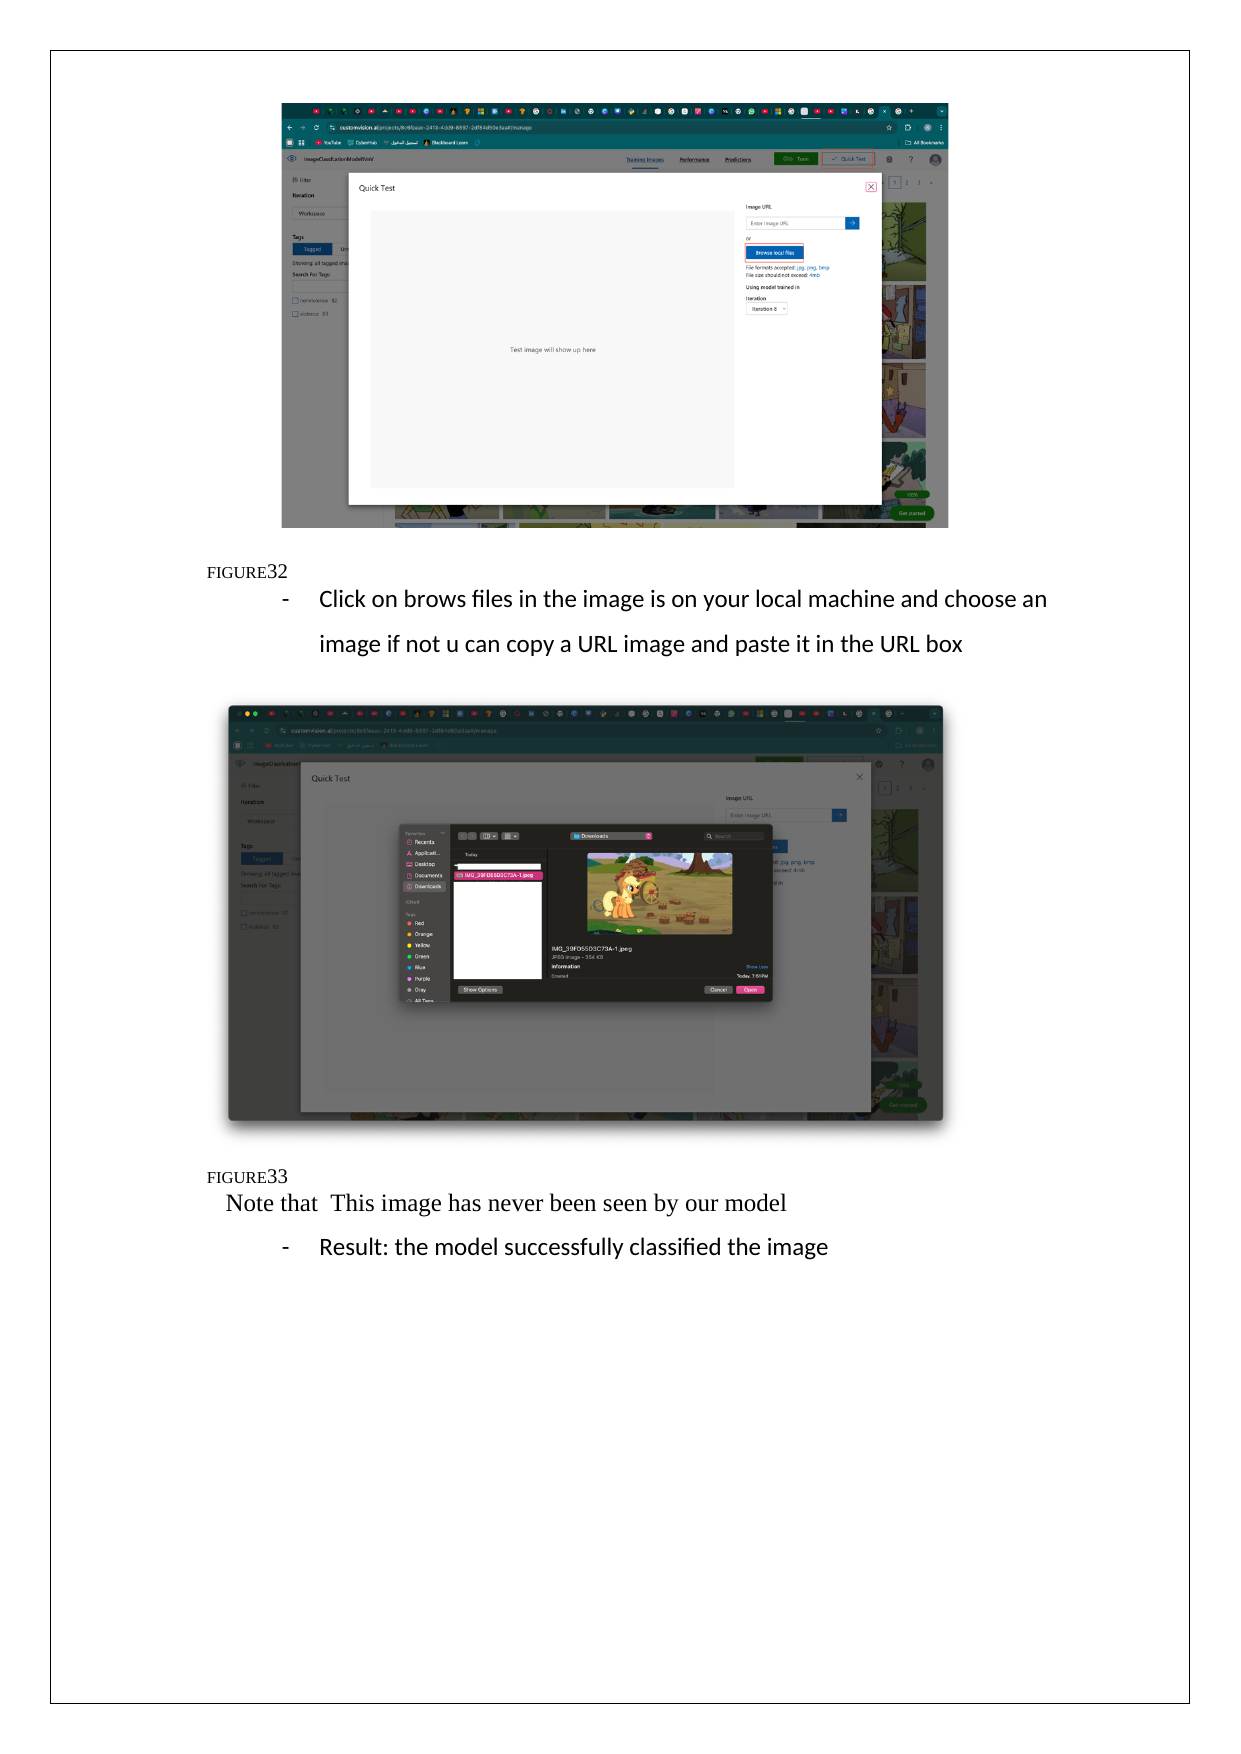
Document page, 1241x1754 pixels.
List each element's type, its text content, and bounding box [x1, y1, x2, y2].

text figure32 [207, 559, 1093, 583]
text Note that This image has never been seen by our model [207, 1188, 1093, 1217]
text figure33 [207, 1164, 1093, 1188]
list Result: the model successfully classified the image [282, 1231, 1093, 1261]
picture [281, 103, 949, 528]
picture [206, 690, 965, 1150]
list Click on brows files in the image is on your local machine and choose an image if not u can copy a URL image and paste it in the URL box [282, 583, 1093, 659]
